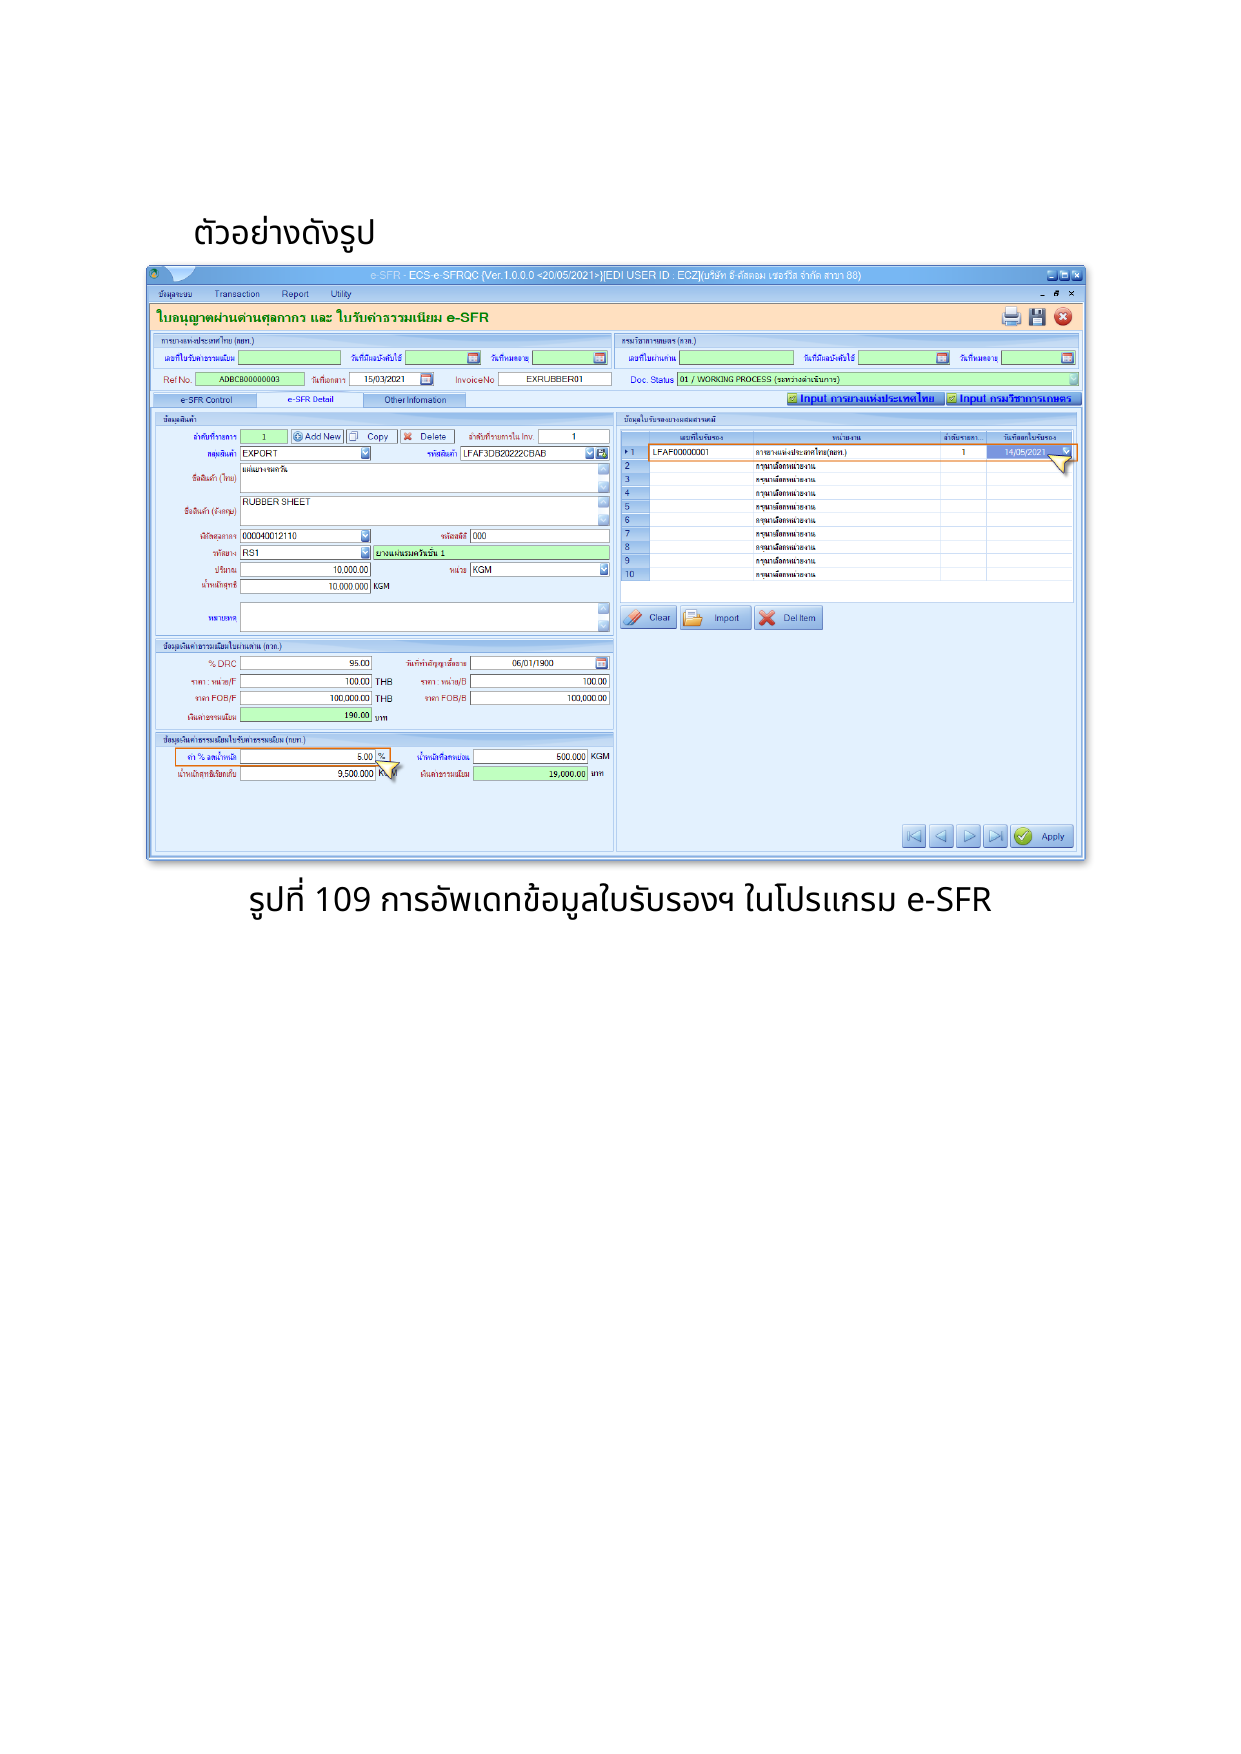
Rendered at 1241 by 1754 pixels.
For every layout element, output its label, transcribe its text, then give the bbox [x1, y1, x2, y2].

text รูปที่ 109 การอัพเดทข้อมูลใบรับรองฯ ในโปรแกรม e-SFR [118, 875, 1122, 926]
text ตัวอย่างดังรูป [118, 209, 1122, 259]
picture [146, 265, 1086, 861]
